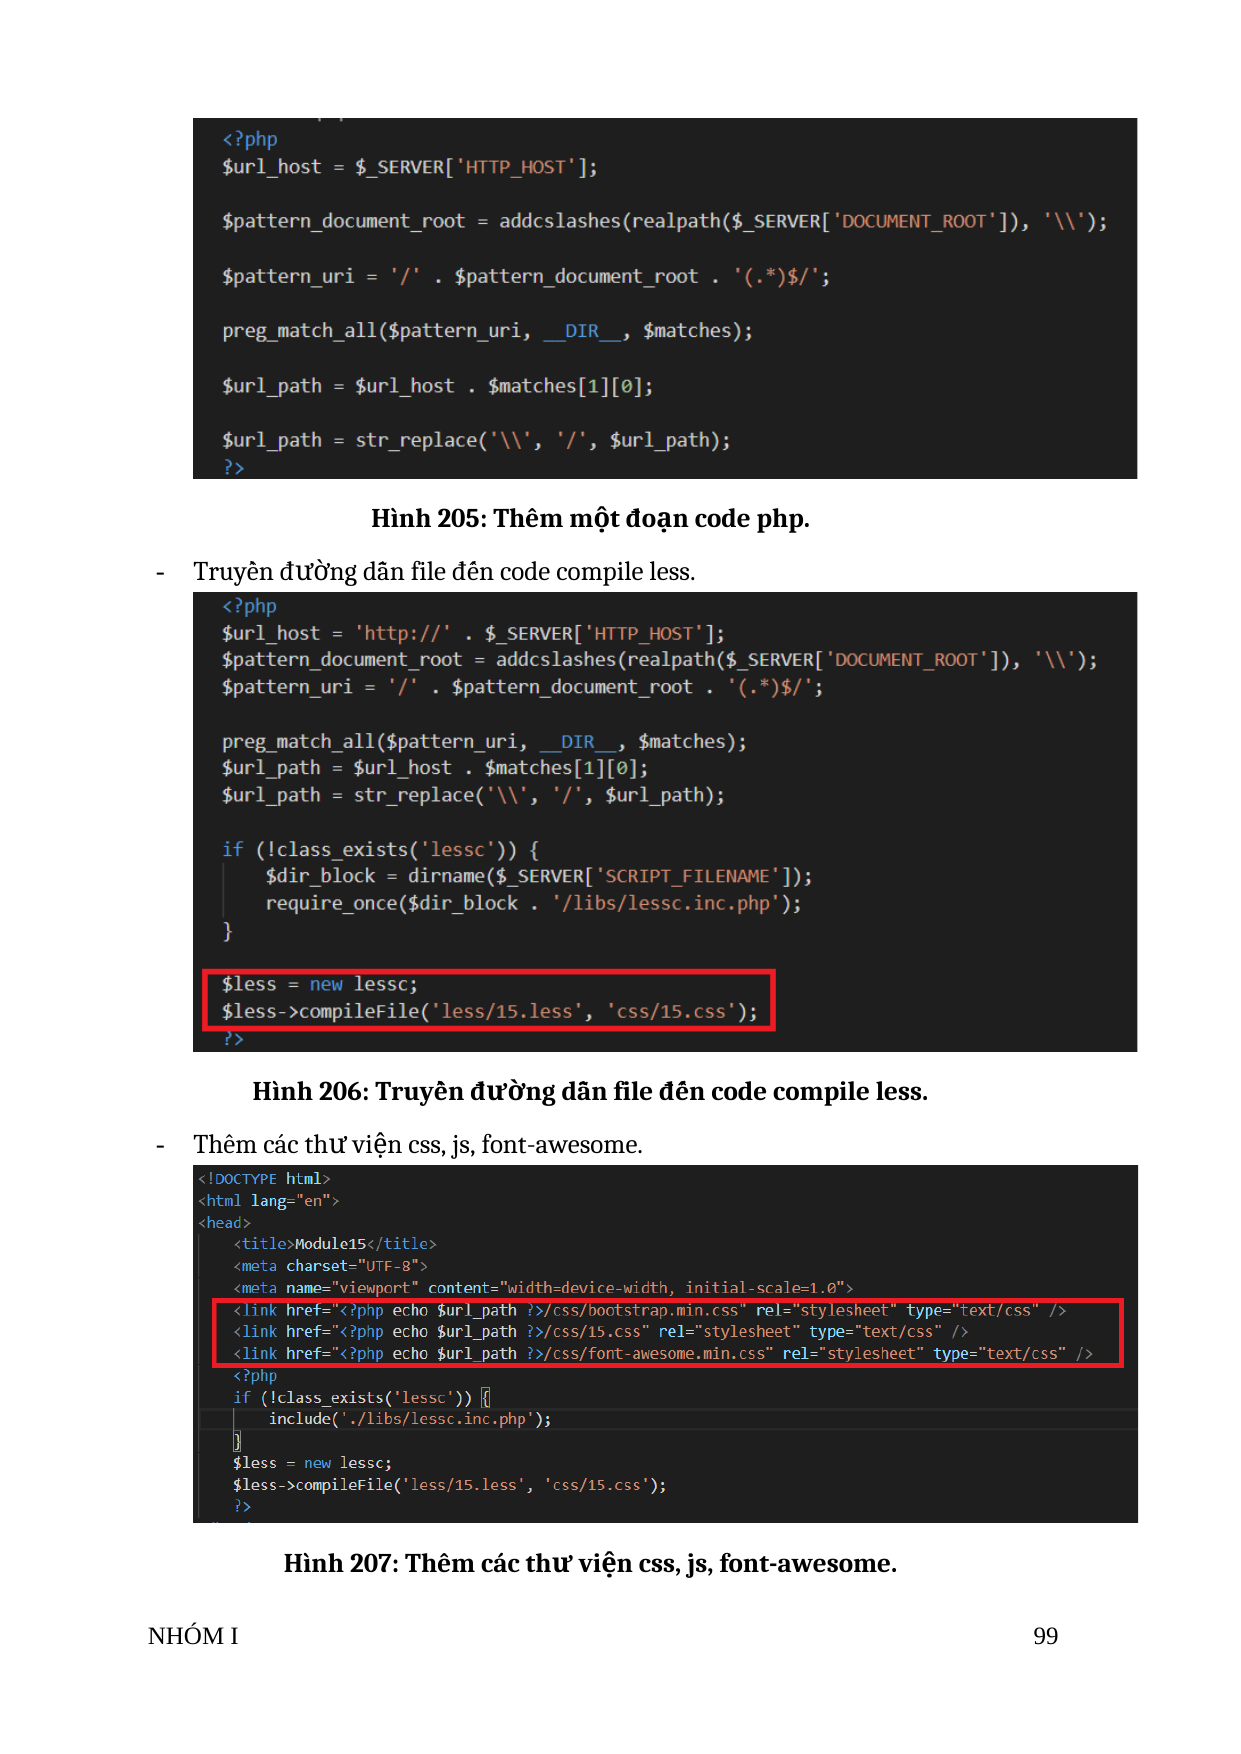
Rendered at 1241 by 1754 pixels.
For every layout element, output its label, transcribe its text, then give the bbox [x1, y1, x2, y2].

list Truyền đường dẫn file đến code compile less. [156, 555, 1063, 587]
picture [193, 592, 1138, 1052]
picture [193, 1165, 1139, 1523]
picture [193, 118, 1138, 479]
text Hình 205: Thêm một đoạn code php. [118, 503, 1063, 534]
text Hình 206: Truyền đường dẫn file đến code compile less. [118, 1076, 1063, 1108]
text Hình 207: Thêm các thư viện css, js, font-awesome. [118, 1548, 1063, 1579]
list Thêm các thư viện css, js, font-awesome. [156, 1128, 1063, 1161]
